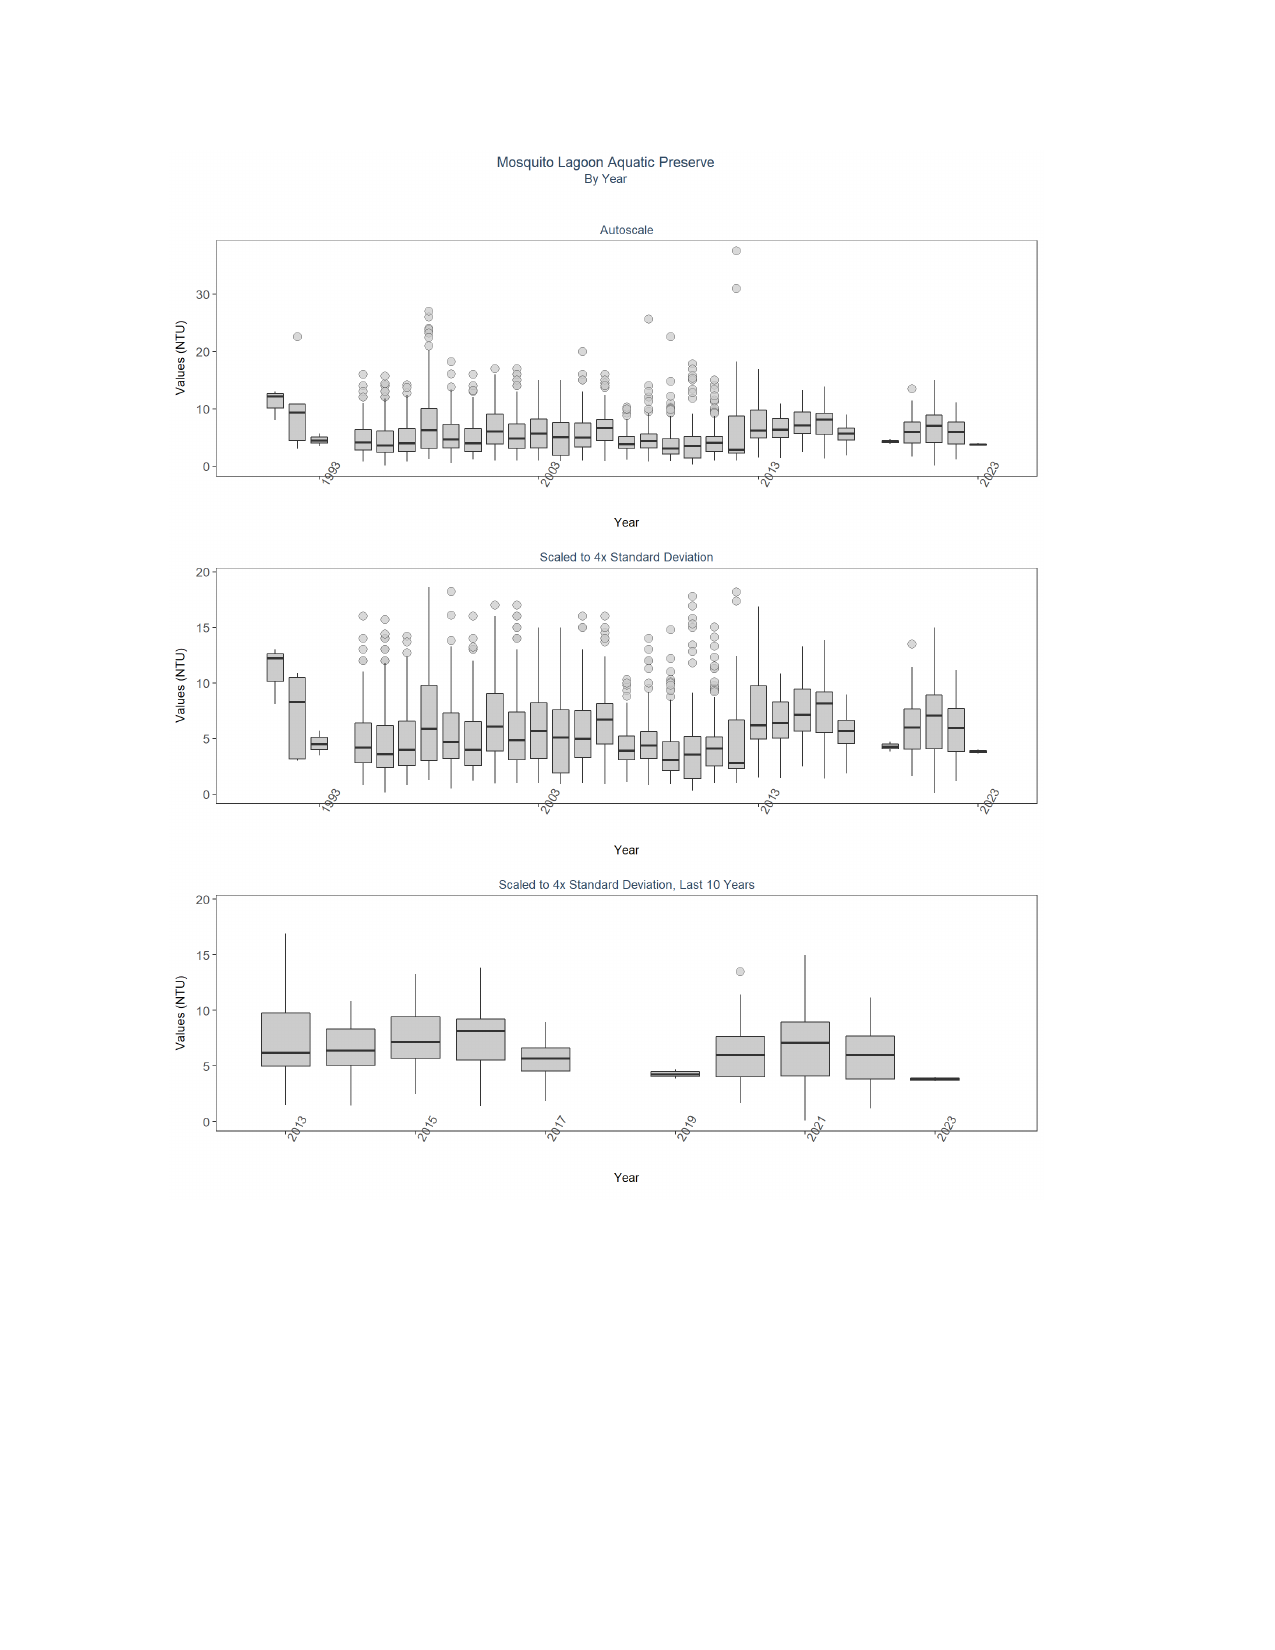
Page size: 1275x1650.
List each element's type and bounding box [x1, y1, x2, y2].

picture [168, 150, 1044, 1200]
